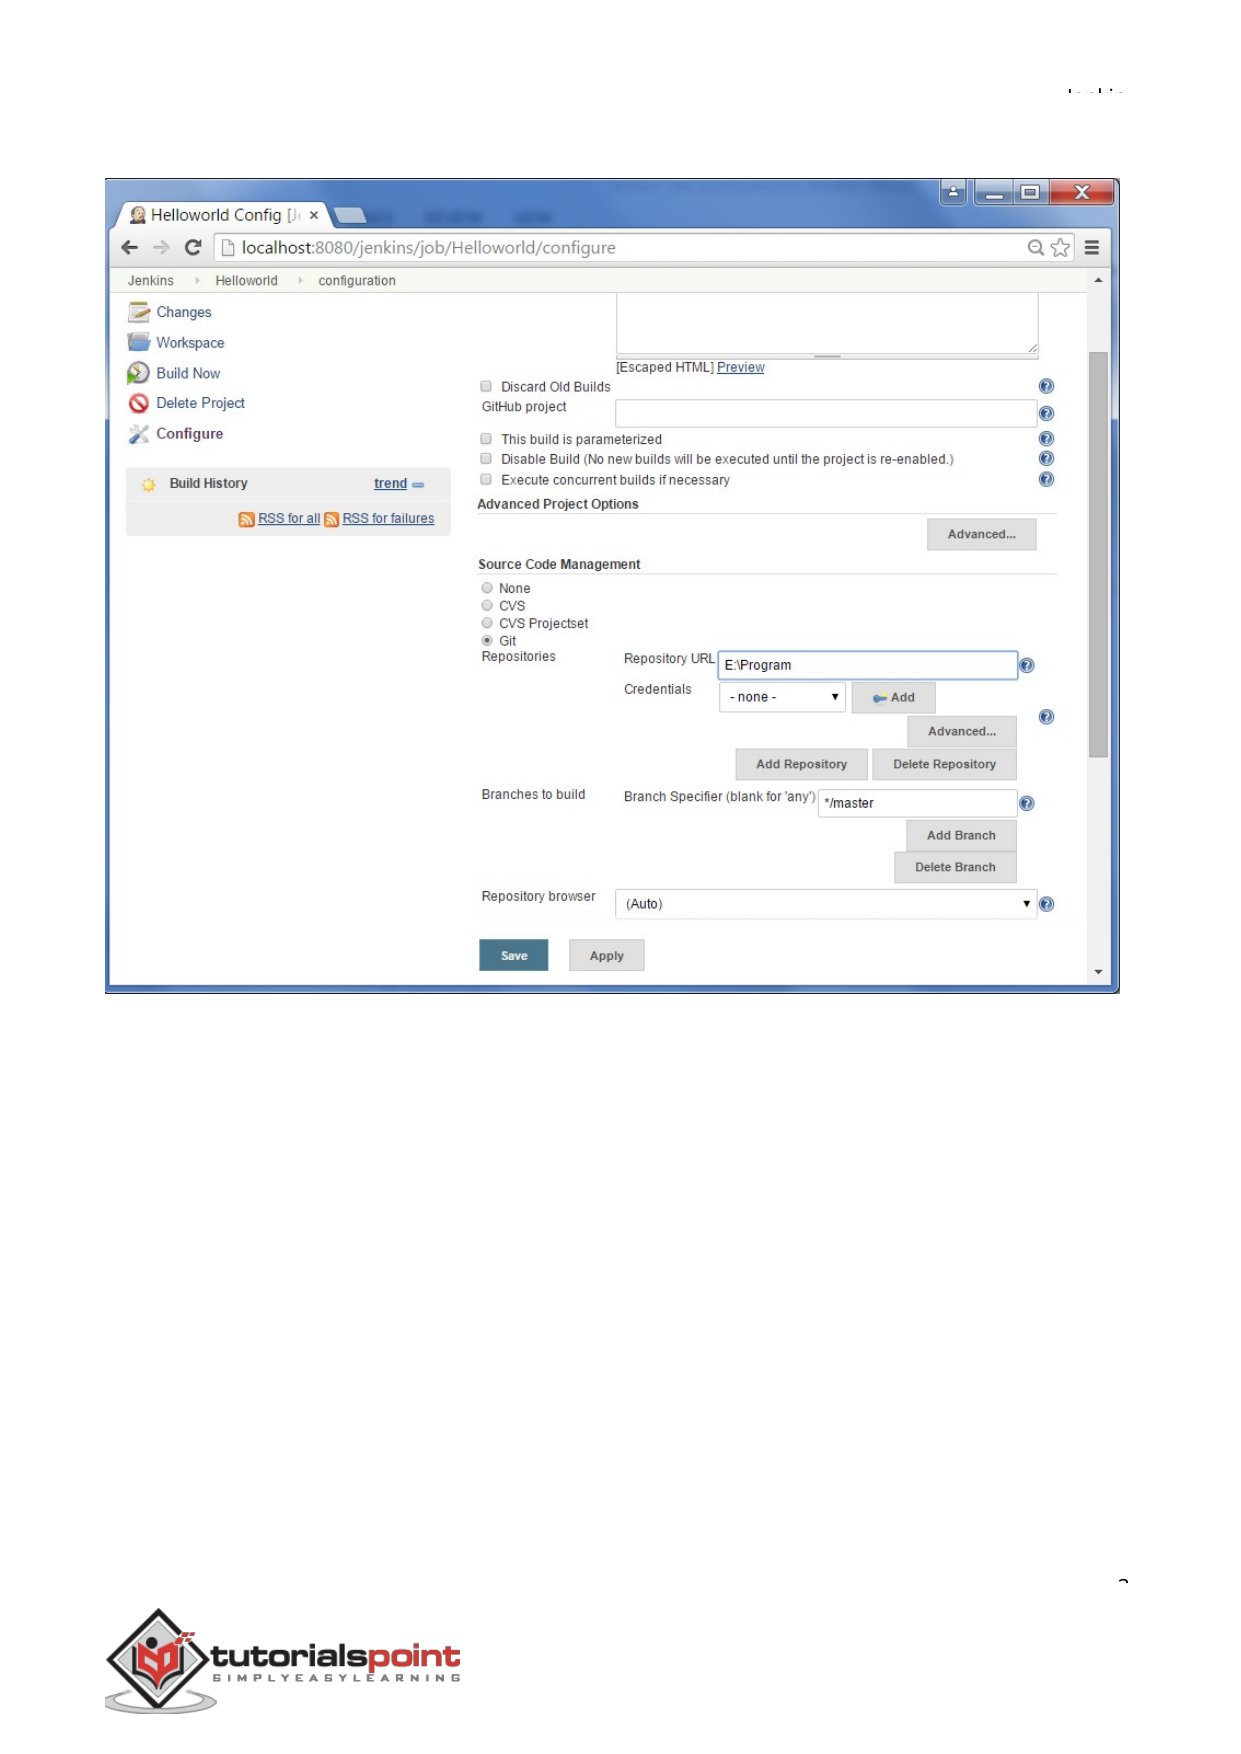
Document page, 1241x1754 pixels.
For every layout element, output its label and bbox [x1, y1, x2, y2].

picture [105, 178, 1120, 994]
picture [105, 1608, 460, 1714]
